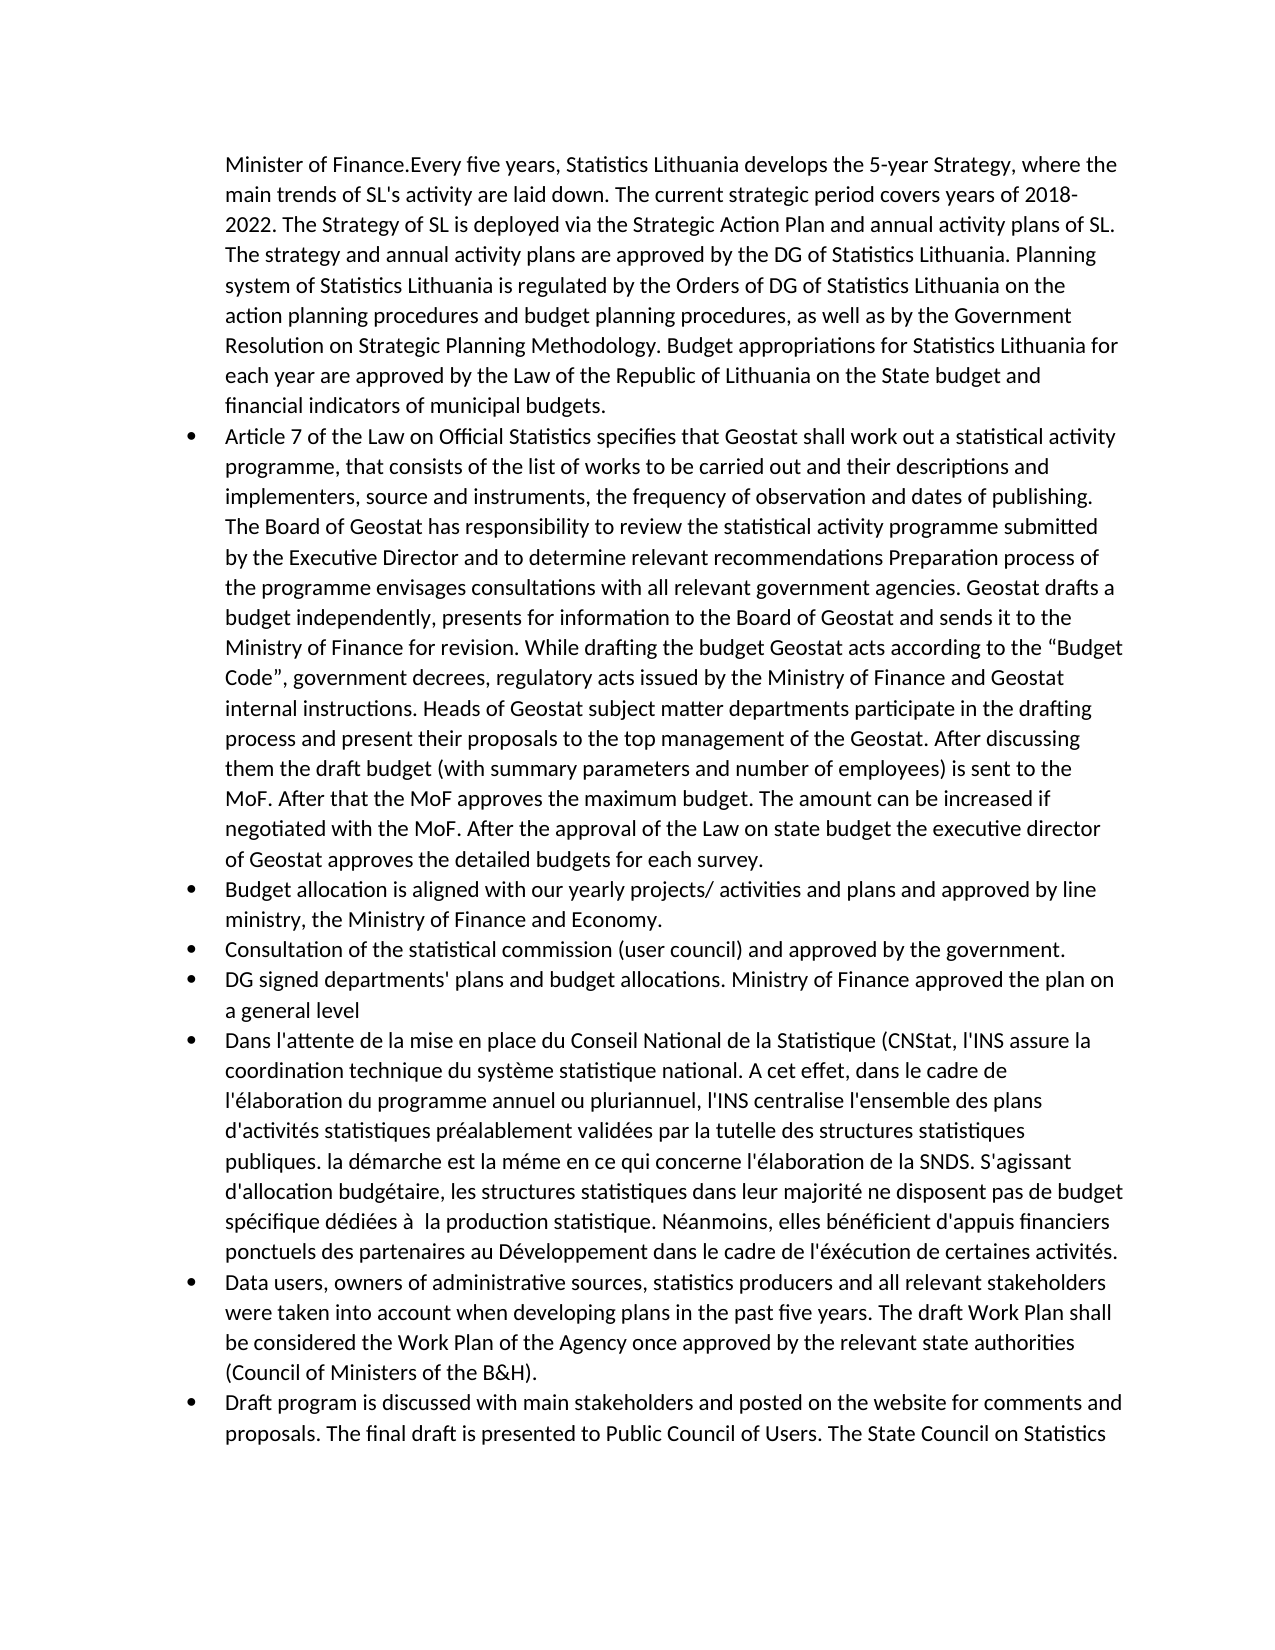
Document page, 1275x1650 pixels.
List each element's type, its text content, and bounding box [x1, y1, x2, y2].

list Consultation of the statistical commission (user council) and approved by the government. [187, 935, 1125, 963]
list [187, 1388, 1125, 1447]
list DG signed departments' plans and budget allocations. Ministry of Finance approved the plan on a general level [187, 966, 1125, 1024]
list Budget allocation is aligned with our yearly projects/ activities and plans and approved by line ministry, the Ministry of Finance and Economy. [187, 875, 1125, 933]
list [187, 150, 1125, 420]
list Dans l'attente de la mise en place du Conseil National de la Statistique (CNStat, l'INS assure la coordination technique du système statistique national. A cet effet, dans le cadre de l'élaboration du programme annuel ou pluriannuel, l'INS centralise l'ensemble des plans d'activités statistiques préalablement validées par la tutelle des structures statistiques publiques. la démarche est la méme en ce qui concerne l'élaboration de la SNDS. S'agissant d'allocation budgétaire, les structures statistiques dans leur majorité ne disposent pas de budget spécifique dédiées à la production statistique. Néanmoins, elles bénéficient d'appuis financiers ponctuels des partenaires au Développement dans le cadre de l'éxécution de certaines activités. [187, 1026, 1125, 1266]
list Data users, owners of administrative sources, statistics producers and all relevant stakeholders were taken into account when developing plans in the past five years. The draft Work Plan shall be considered the Work Plan of the Agency once approved by the relevant state authorities (Council of Ministers of the B&H). [187, 1268, 1125, 1386]
list Article 7 of the Law on Official Statistics specifies that Geostat shall work out a statistical activity programme, that consists of the list of works to be carried out and their descriptions and implementers, source and instruments, the frequency of observation and dates of publishing. The Board of Geostat has responsibility to review the statistical activity programme submitted by the Executive Director and to determine relevant recommendations Preparation process of the programme envisages consultations with all relevant government agencies. Geostat drafts a budget independently, presents for information to the Board of Geostat and sends it to the Ministry of Finance for revision. While drafting the budget Geostat acts according to the “Budget Code”, government decrees, regulatory acts issued by the Ministry of Finance and Geostat internal instructions. Heads of Geostat subject matter departments participate in the drafting process and present their proposals to the top management of the Geostat. After discussing them the draft budget (with summary parameters and number of employees) is sent to the MoF. After that the MoF approves the maximum budget. The amount can be increased if negotiated with the MoF. After the approval of the Law on state budget the executive director of Geostat approves the detailed budgets for each survey. [187, 422, 1125, 873]
